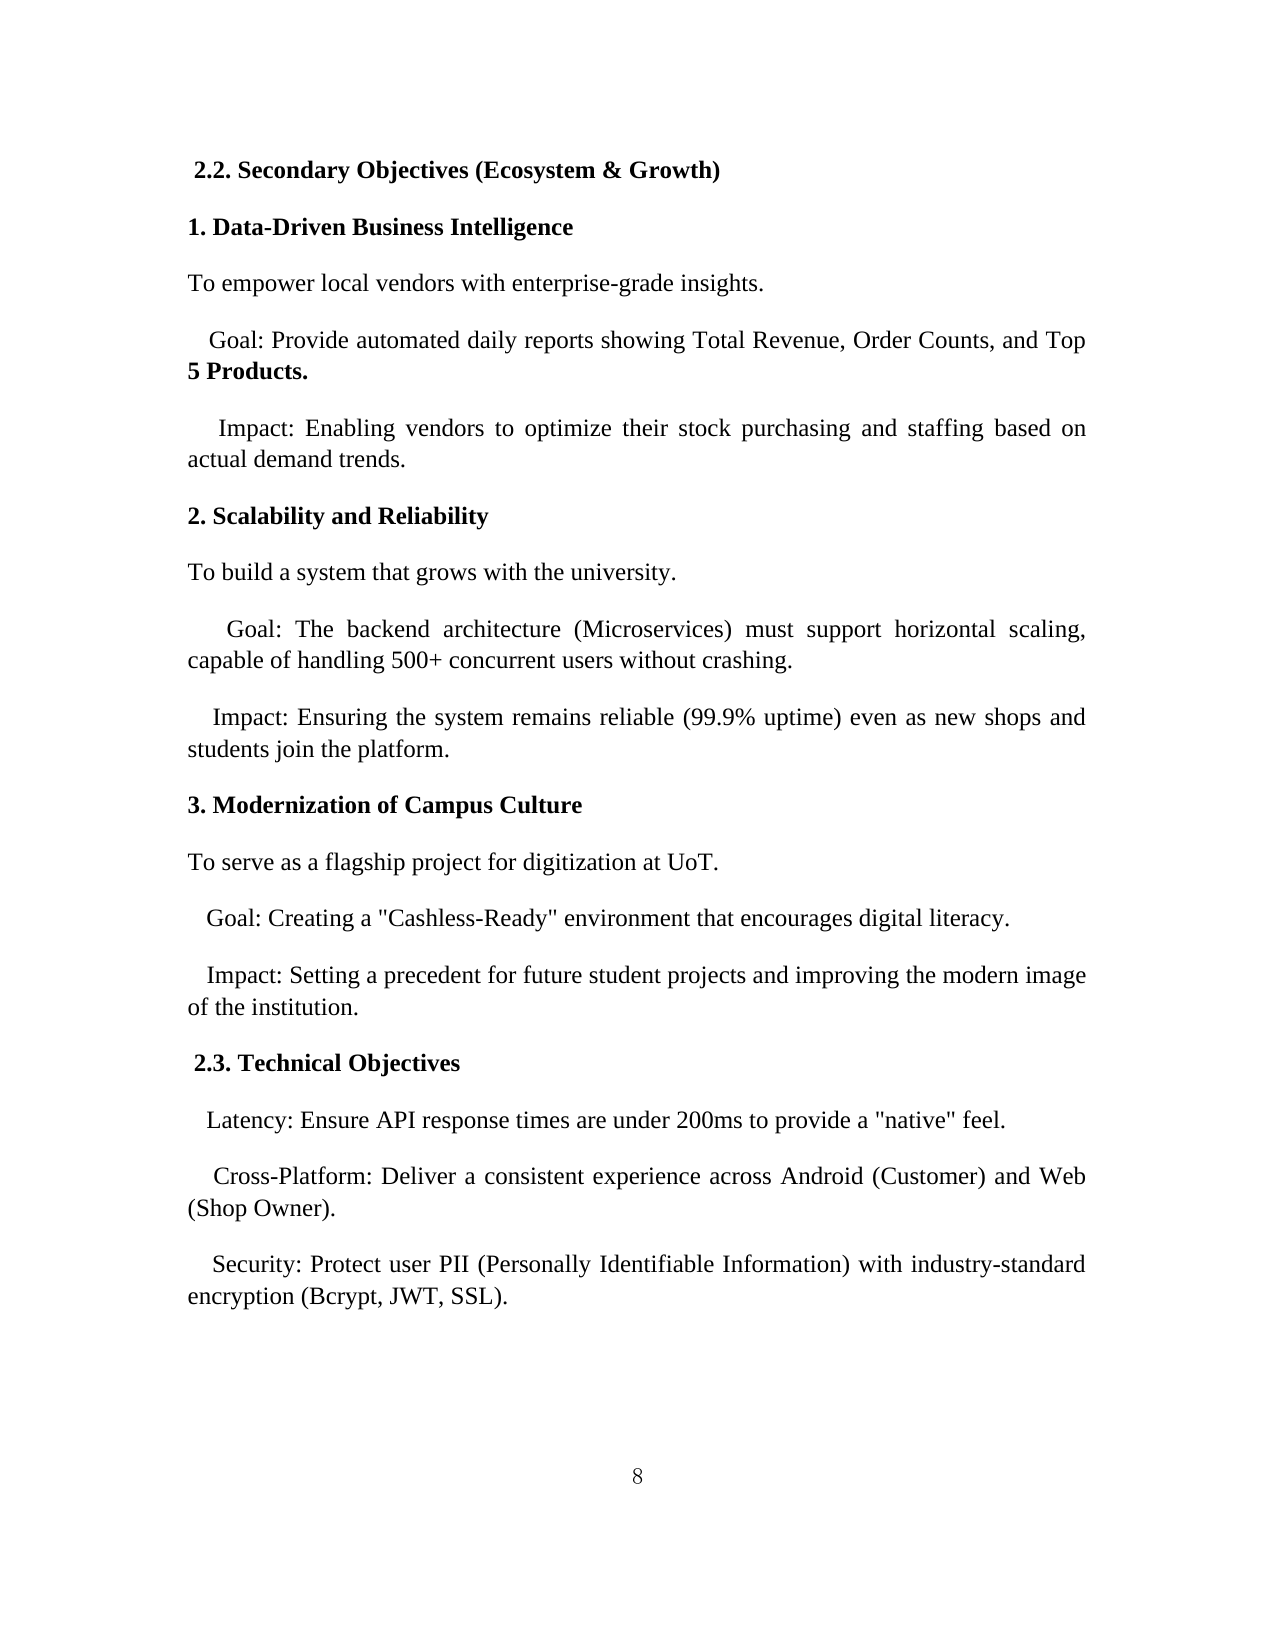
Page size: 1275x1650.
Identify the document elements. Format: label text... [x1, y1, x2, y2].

text Goal: Provide automated daily reports showing Total Revenue, Order Counts, and Top 5 Products. [187, 325, 1087, 385]
text Impact: Enabling vendors to optimize their stock purchasing and staffing based on actual demand trends. [187, 413, 1087, 473]
text 2. Scalability and Reliability [187, 501, 1087, 530]
text 1. Data-Driven Business Intelligence [187, 212, 1087, 240]
text Goal: Creating a "Cashless-Ready" environment that encourages digital literacy. [187, 903, 1087, 932]
text Latency: Ensure API response times are under 200ms to provide a "native" feel. [187, 1105, 1087, 1133]
text 3. Modernization of Campus Culture [187, 790, 1087, 819]
text Impact: Setting a precedent for future student projects and improving the modern image of the institution. [187, 960, 1087, 1020]
text 2.3. Technical Objectives [187, 1048, 1087, 1077]
text Cross-Platform: Deliver a consistent experience across Android (Customer) and Web (Shop Owner). [187, 1161, 1087, 1222]
text Goal: The backend architecture (Microservices) must support horizontal scaling, capable of handling 500+ concurrent users without crashing. [187, 614, 1087, 674]
text Security: Protect user PII (Personally Identifiable Information) with industry-standard encryption (Bcrypt, JWT, SSL). [187, 1249, 1087, 1310]
text 2.2. Secondary Objectives (Ecosystem & Growth) [187, 155, 1087, 184]
text To empower local vendors with enterprise-grade insights. [187, 268, 1087, 297]
text To build a system that grows with the university. [187, 557, 1087, 586]
text Impact: Ensuring the system remains reliable (99.9% uptime) even as new shops and students join the platform. [187, 702, 1087, 762]
text To serve as a flagship project for digitization at UoT. [187, 847, 1087, 876]
